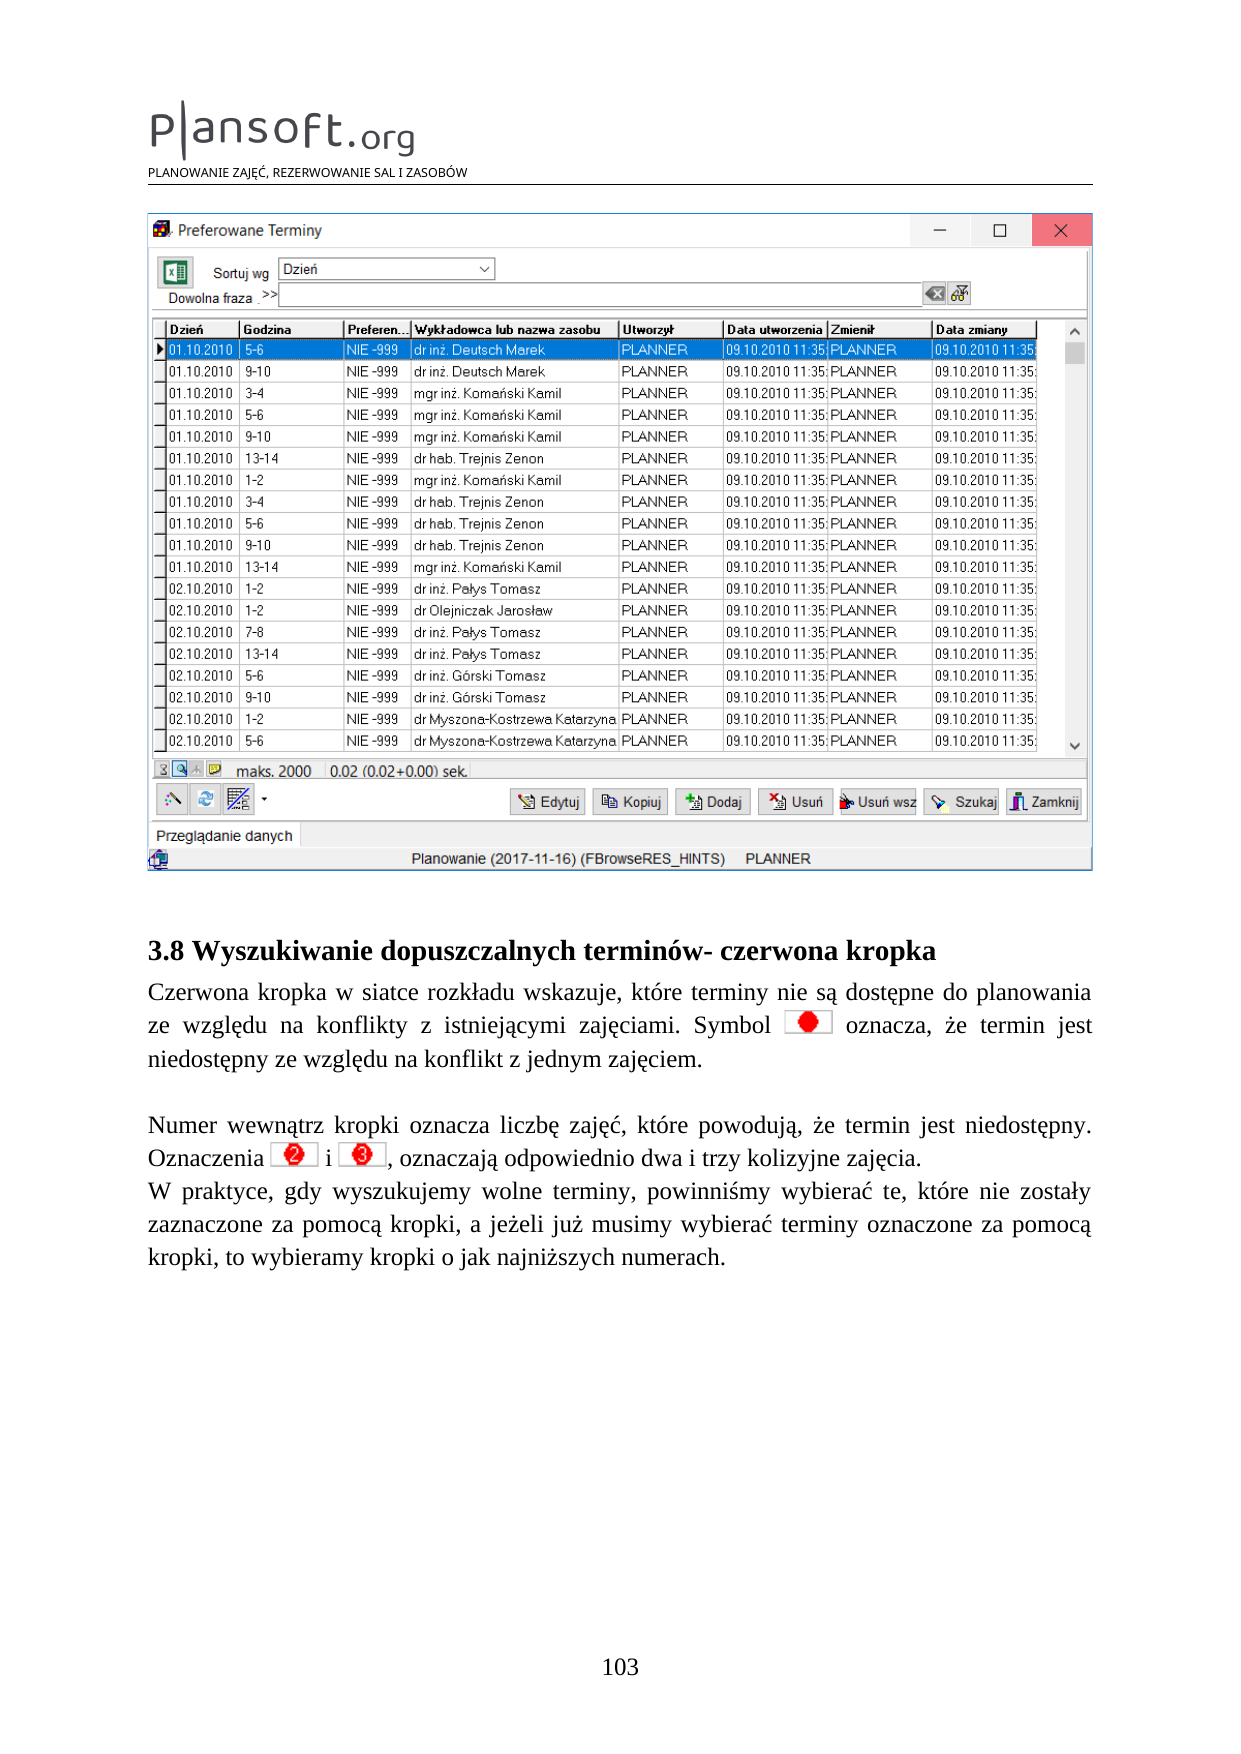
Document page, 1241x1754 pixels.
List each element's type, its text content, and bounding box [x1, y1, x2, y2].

text W praktyce, gdy wyszukujemy wolne terminy, powinniśmy wybierać te, które nie zostały zaznaczone za pomocą kropki, a jeżeli już musimy wybierać terminy oznaczone za pomocą kropki, to wybieramy kropki o jak najniższych numerach. [148, 1176, 1093, 1271]
picture [147, 213, 1093, 871]
picture [338, 1142, 387, 1167]
picture [784, 1010, 833, 1034]
picture [270, 1142, 319, 1167]
picture [147, 73, 418, 165]
text Czerwona kropka w siatce rozkładu wskazuje, które terminy nie są dostępne do planowania ze względu na konflikty z istniejącymi zajęciami. Symbol oznacza, że termin jest niedostępny ze względu na konflikt z jednym zajęciem. [148, 977, 1093, 1072]
subtitle Wyszukiwanie dopuszczalnych terminów- czerwona kropka [148, 933, 1093, 966]
text Numer wewnątrz kropki oznacza liczbę zajęć, które powodują, że termin jest niedostępny. Oznaczenia i , oznaczają odpowiednio dwa i trzy kolizyjne zajęcia. [148, 1110, 1093, 1172]
